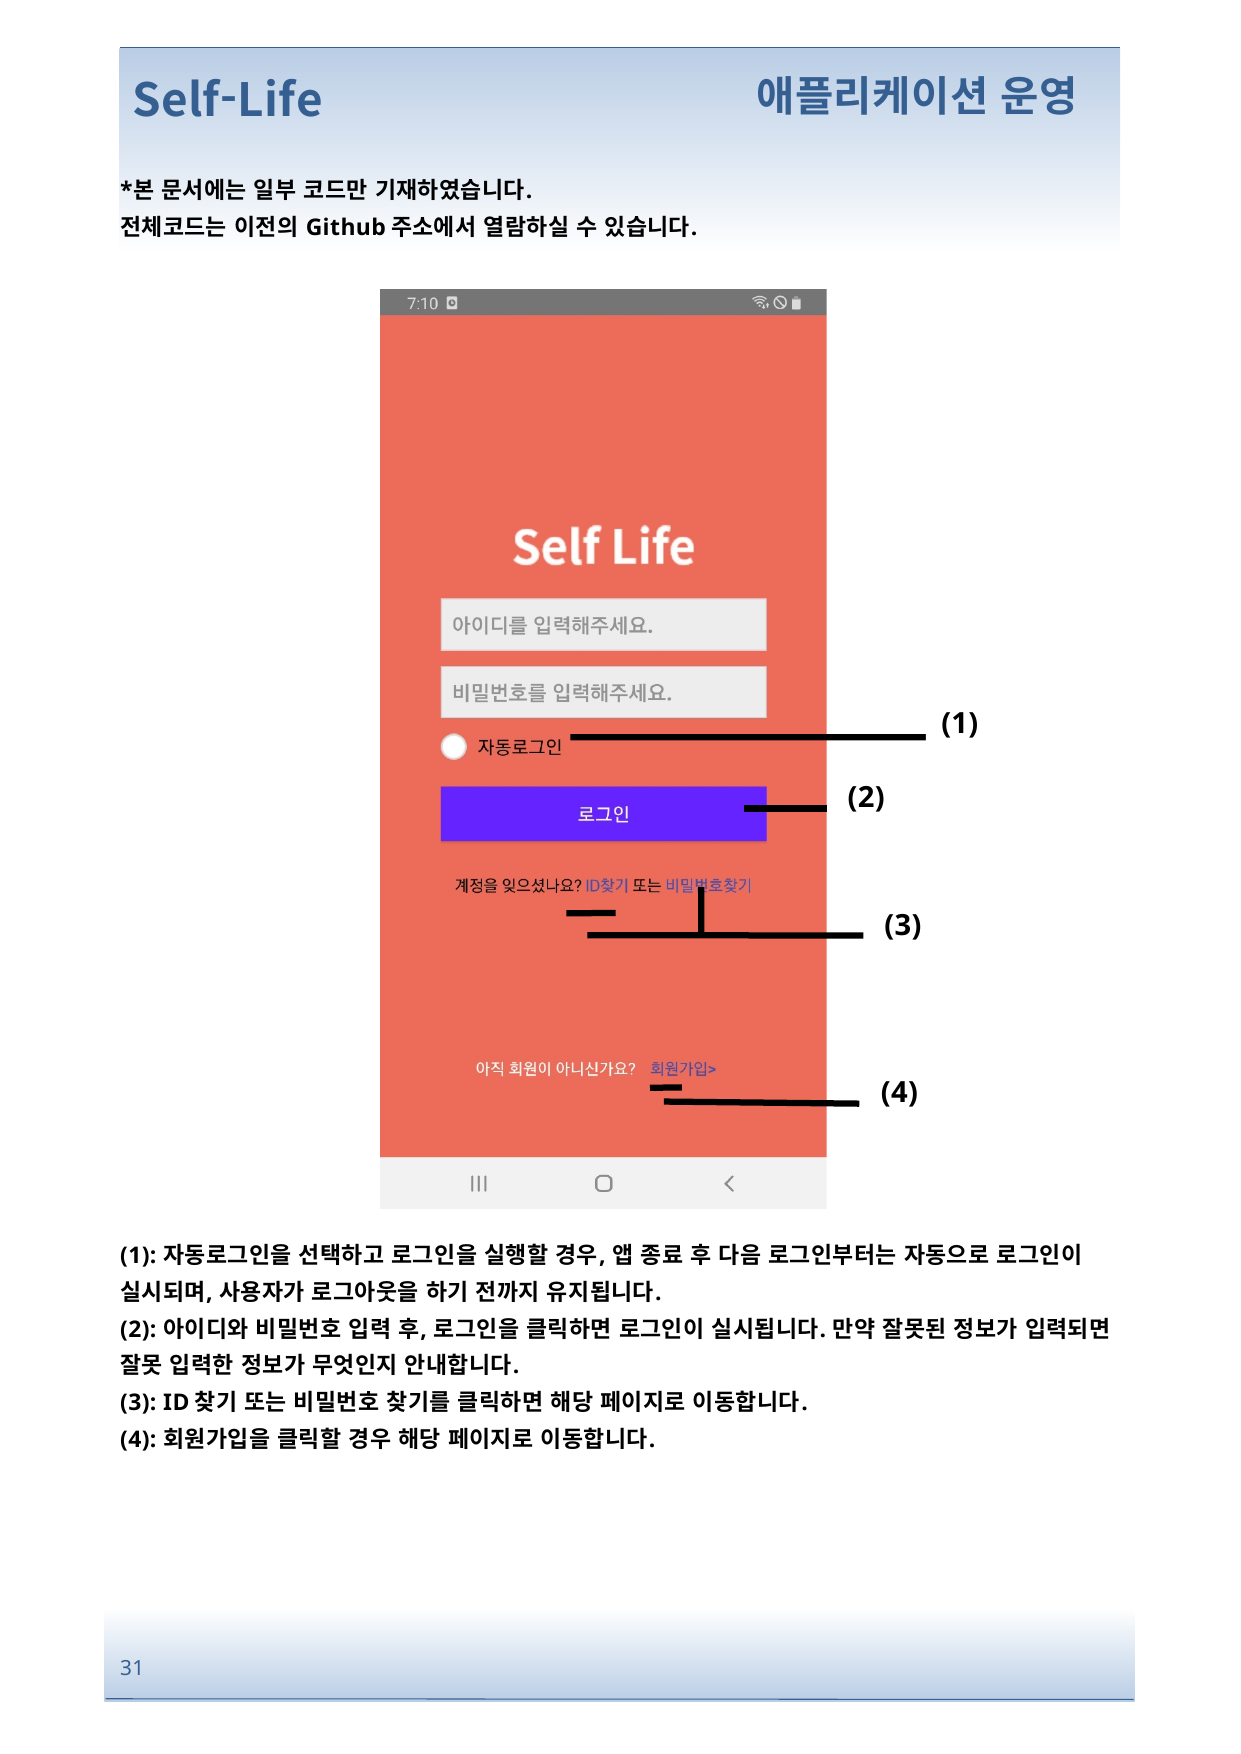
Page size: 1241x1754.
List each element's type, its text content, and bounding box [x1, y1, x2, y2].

table_header 애플리케이션 운영 [714, 48, 1120, 138]
table_header Self-Life [120, 48, 714, 138]
text (1): 자동로그인을 선택하고 로그인을 실행할 경우, 앱 종료 후 다음 로그인부터는 자동으로 로그인이 실시되며, 사용자가 로그아웃을 하기 전까지 유지됩니다. [120, 1237, 1120, 1307]
text 전체코드는 이전의 Github주소에서 열람하실 수 있습니다. [120, 209, 1120, 242]
picture [380, 289, 827, 1209]
text (2): 아이디와 비밀번호 입력 후, 로그인을 클릭하면 로그인이 실시됩니다. 만약 잘못된 정보가 입력되면 잘못 입력한 정보가 무엇인지 안내합니다. [120, 1311, 1120, 1381]
text (3): ID찾기 또는 비밀번호 찾기를 클릭하면 해당 페이지로 이동합니다. [120, 1384, 1120, 1417]
text *본 문서에는 일부 코드만 기재하였습니다. [120, 172, 1120, 205]
text (4): 회원가입을 클릭할 경우 해당 페이지로 이동합니다. [120, 1421, 1120, 1454]
